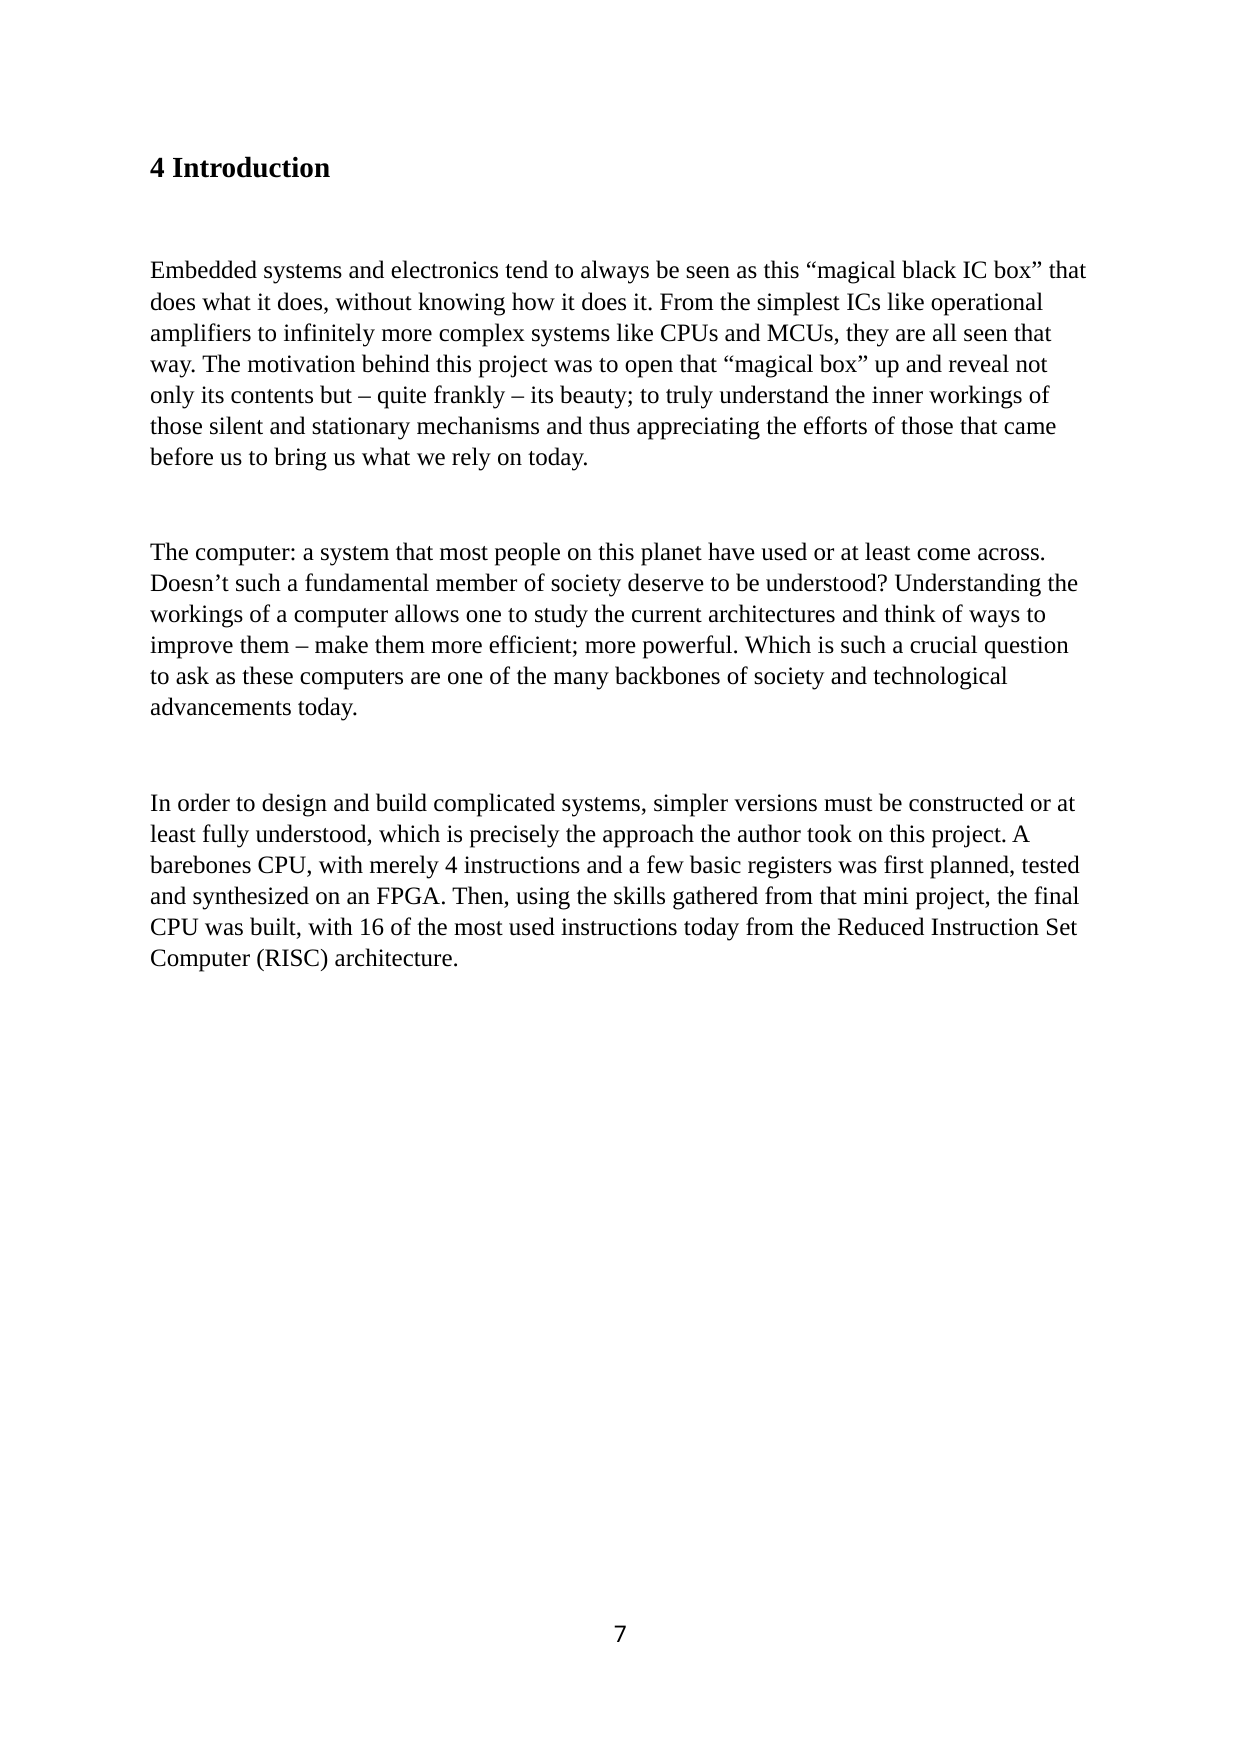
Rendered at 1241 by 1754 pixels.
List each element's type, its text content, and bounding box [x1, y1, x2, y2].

text In order to design and build complicated systems, simpler versions must be constructed or at least fully understood, which is precisely the approach the author took on this project. A barebones CPU, with merely 4 instructions and a few basic registers was first planned, tested and synthesized on an FPGA. Then, using the skills gathered from that mini project, the final CPU was built, with 16 of the most used instructions today from the Reduced Instruction Set Computer (RISC) architecture. [150, 788, 1090, 972]
text The computer: a system that most people on this planet have used or at least come across. Doesn’t such a fundamental member of society deserve to be understood? Understanding the workings of a computer allows one to study the current architectures and think of ways to improve them – make them more efficient; more powerful. Which is such a crucial question to ask as these computers are one of the many backbones of society and technological advancements today. [150, 537, 1090, 721]
text Embedded systems and electronics tend to always be seen as this “magical black IC box” that does what it does, without knowing how it does it. From the simplest ICs like operational amplifiers to infinitely more complex systems like CPUs and MCUs, they are all seen that way. The motivation behind this project was to open that “magical box” up and reveal not only its contents but – quite frankly – its beauty; to truly understand the inner workings of those silent and stationary mechanisms and thus appreciating the efforts of those that came before us to bring us what we rely on today. [150, 256, 1090, 471]
text 4 Introduction [150, 150, 1090, 183]
